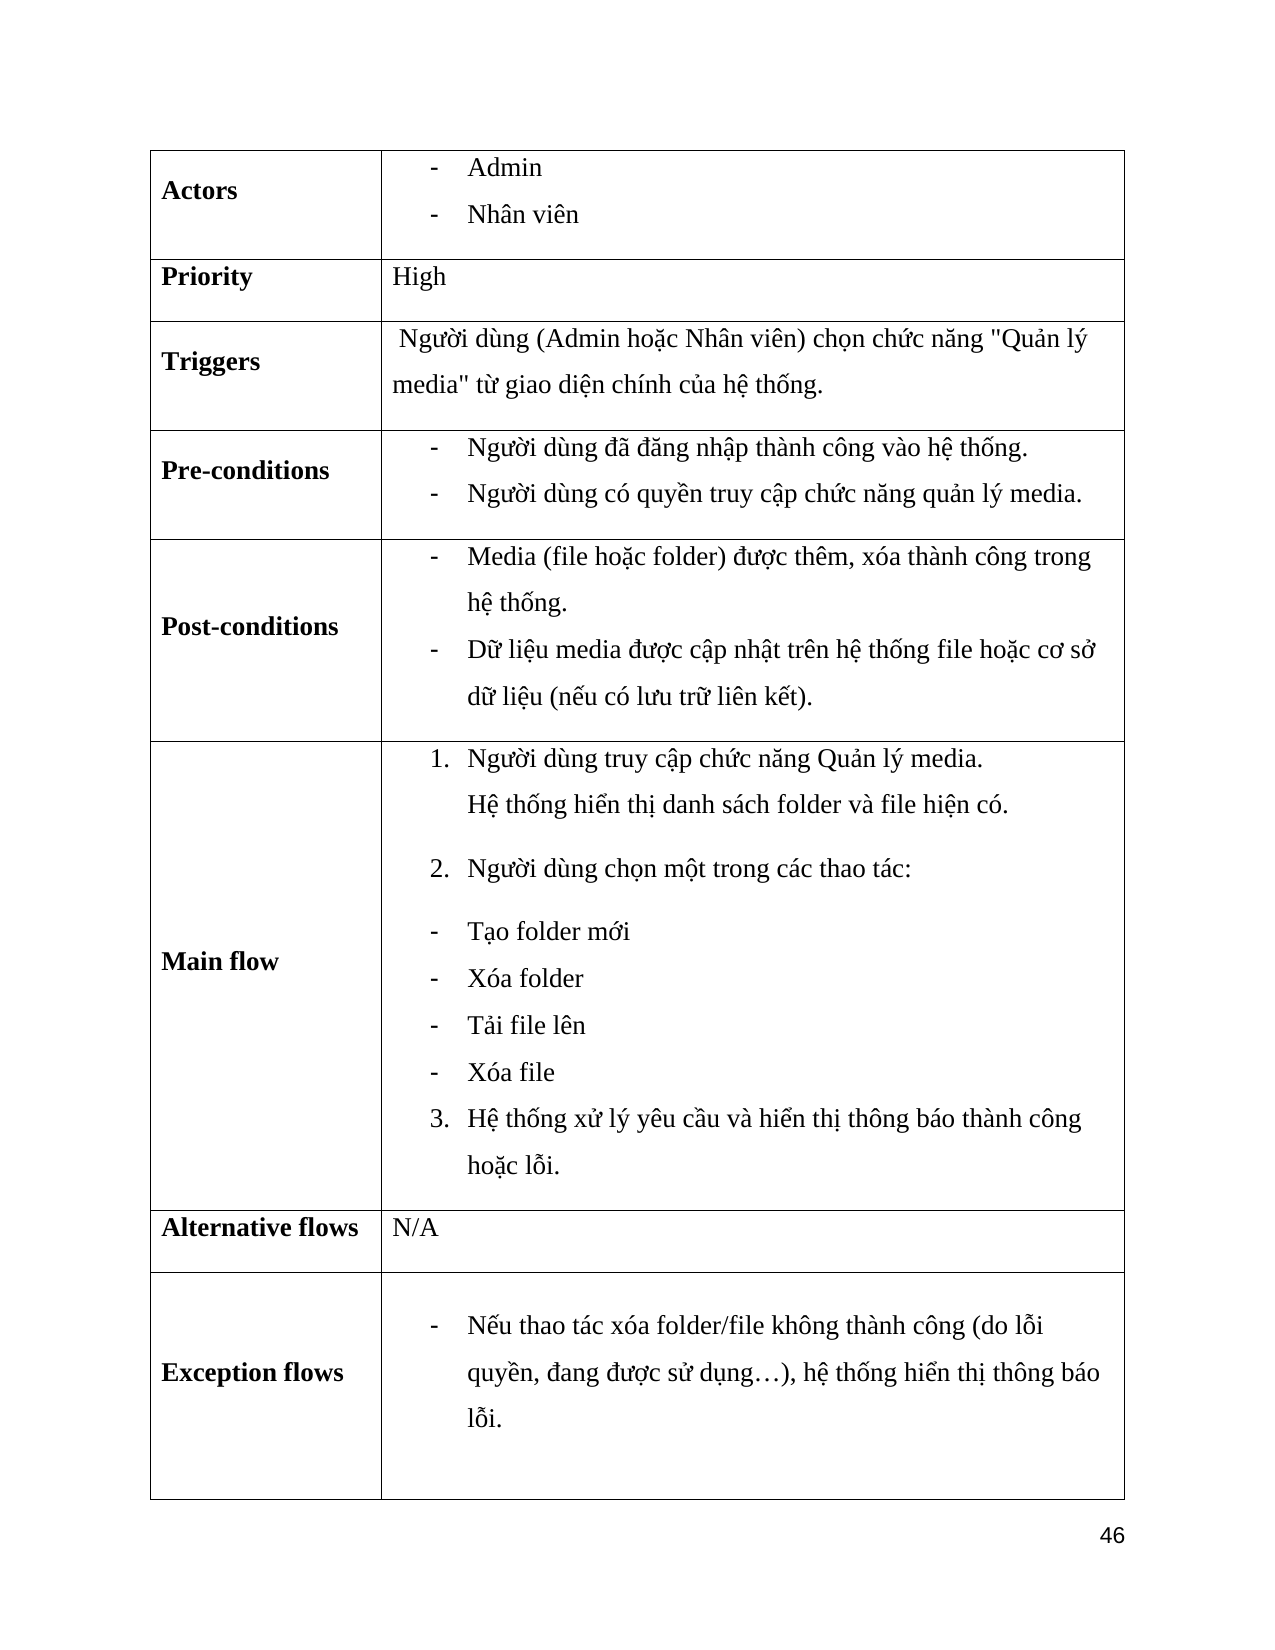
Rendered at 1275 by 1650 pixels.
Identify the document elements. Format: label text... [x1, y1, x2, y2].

table_cell Media (file hoặc folder) được thêm, xóa thành công trong hệ thống. Dữ liệu media được cập nhật trên hệ thống file hoặc cơ sở dữ liệu (nếu có lưu trữ liên kết). [382, 540, 1124, 741]
table_cell Pre-conditions [151, 431, 381, 538]
table_cell N/A [382, 1211, 1124, 1272]
table_cell Người dùng (Admin hoặc Nhân viên) chọn chức năng "Quản lý media" từ giao diện chính của hệ thống. [382, 322, 1124, 429]
table_cell Actors [151, 151, 381, 259]
table_cell Người dùng truy cập chức năng Quản lý media. Hệ thống hiển thị danh sách folder và file hiện có. Người dùng chọn một trong các thao tác: Tạo folder mới Xóa folder Tải file lên Xóa file Hệ thống xử lý yêu cầu và hiển thị thông báo thành công hoặc lỗi. [382, 742, 1124, 1210]
table_cell Post-conditions [151, 540, 381, 741]
table_cell Alternative flows [151, 1211, 381, 1272]
table_cell High [382, 260, 1124, 321]
table_cell Admin Nhân viên [382, 151, 1124, 259]
table_cell Triggers [151, 322, 381, 429]
table_cell Priority [151, 260, 381, 321]
table_cell Main flow [151, 742, 381, 1210]
table_cell Người dùng đã đăng nhập thành công vào hệ thống. Người dùng có quyền truy cập chức năng quản lý media. [382, 431, 1124, 538]
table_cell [382, 1273, 1124, 1499]
table_cell Exception flows [151, 1273, 381, 1499]
